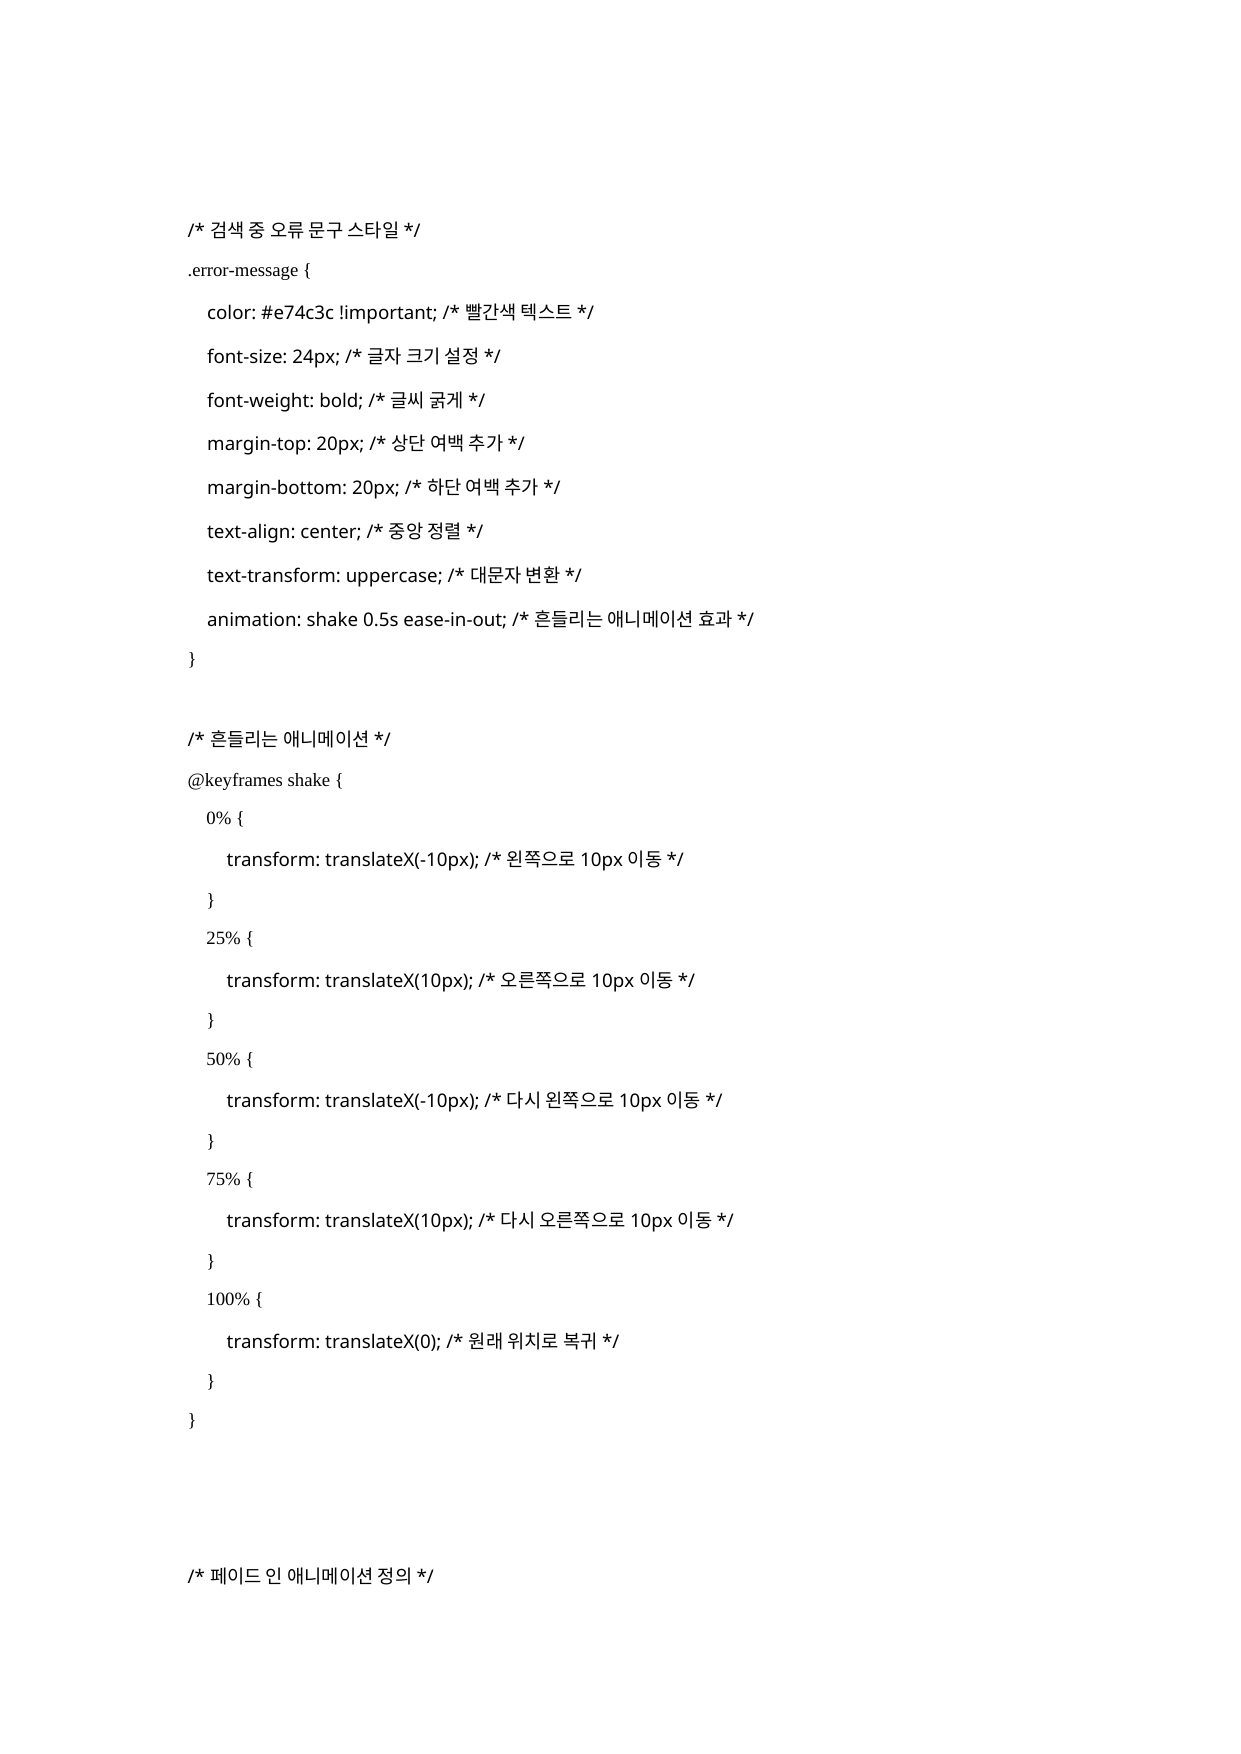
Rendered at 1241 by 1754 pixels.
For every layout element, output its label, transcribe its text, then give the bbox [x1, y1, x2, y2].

text 50% { [187, 1047, 1090, 1069]
text } [187, 1009, 1090, 1031]
text } [187, 1408, 1090, 1430]
text } [187, 1129, 1090, 1151]
text 0% { [187, 807, 1090, 828]
text } [187, 889, 1090, 911]
text 75% { [187, 1168, 1090, 1189]
text 100% { [187, 1288, 1090, 1310]
text } [187, 648, 1090, 670]
text } [187, 1250, 1090, 1271]
text } [187, 1370, 1090, 1392]
text @keyframes shake { [187, 769, 1090, 790]
text .error-message { [187, 259, 1090, 281]
text 25% { [187, 927, 1090, 949]
